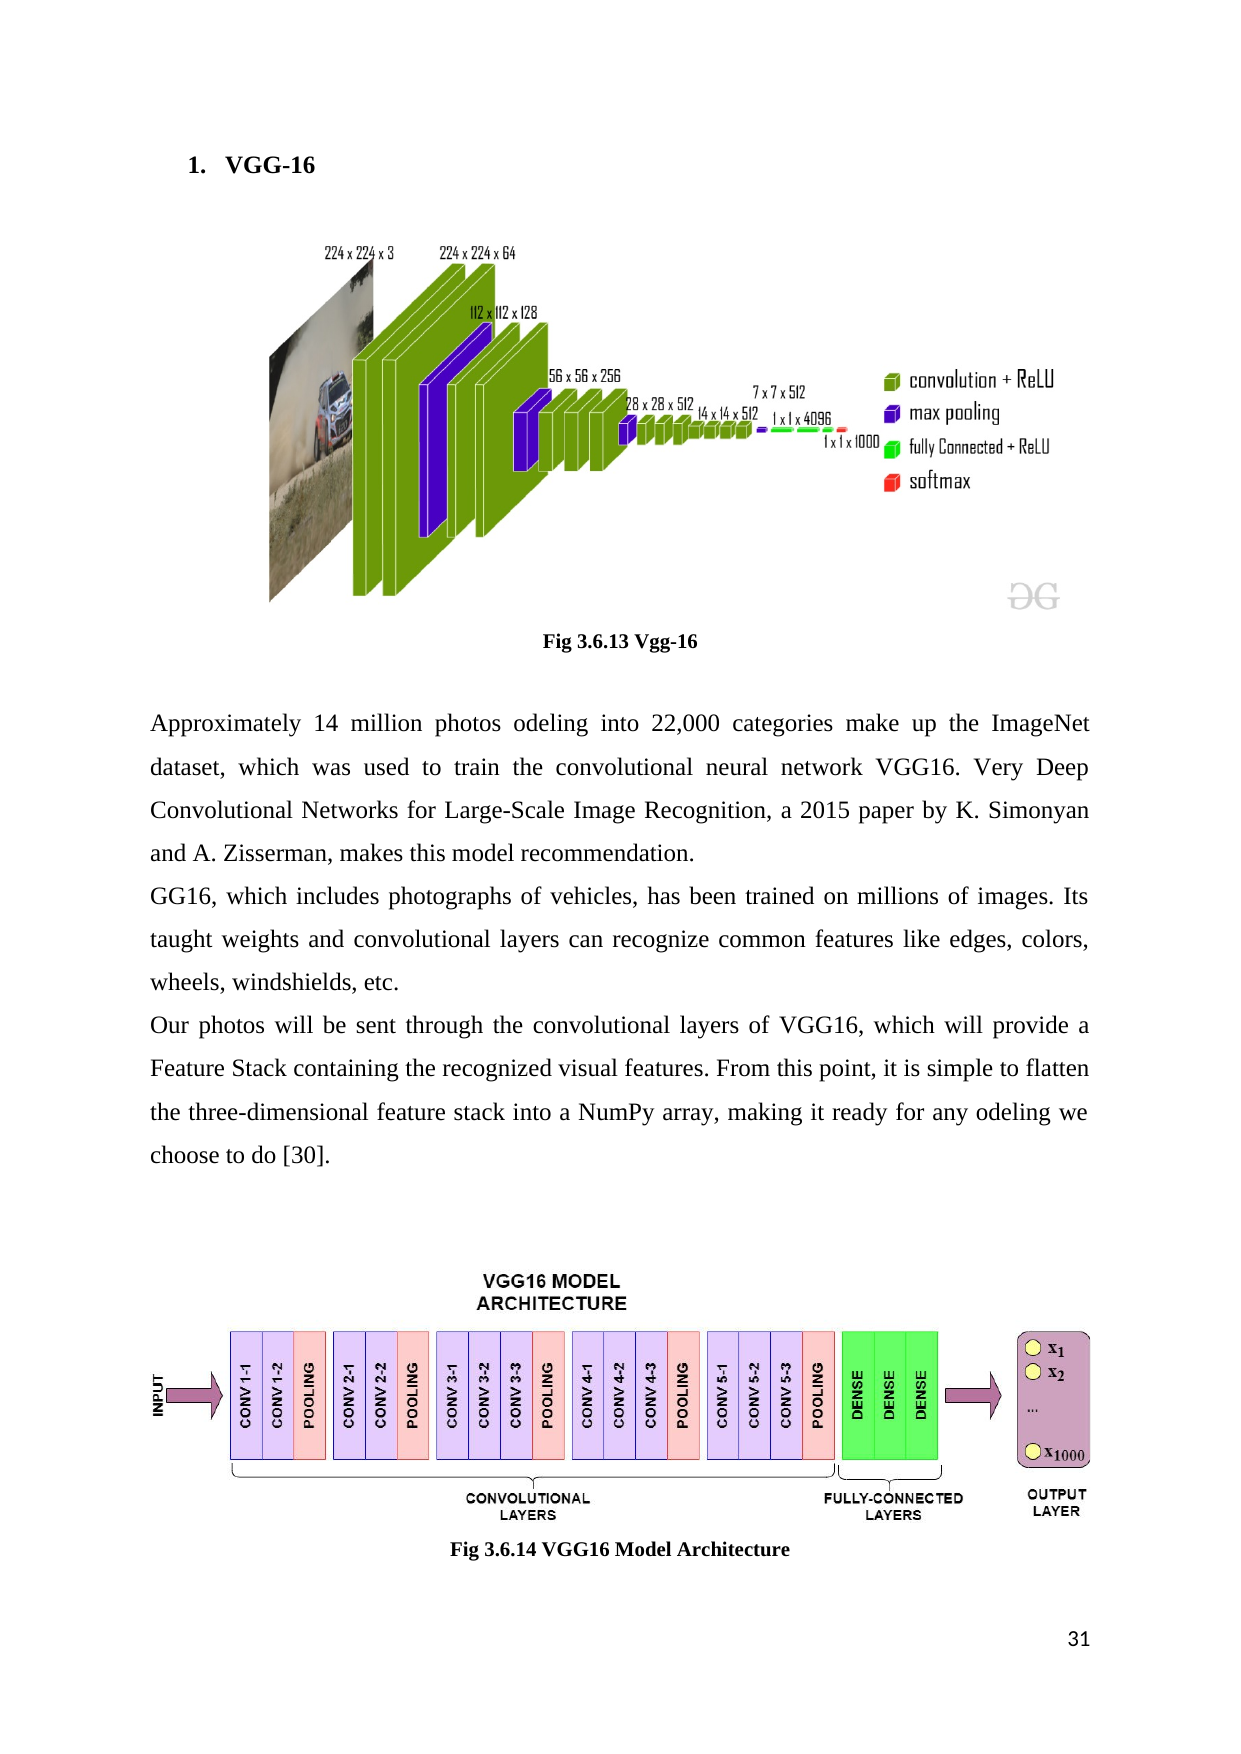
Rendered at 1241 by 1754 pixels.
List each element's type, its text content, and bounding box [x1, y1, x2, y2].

list VGG-16 [187, 150, 1090, 179]
picture [225, 244, 1069, 615]
picture [150, 1269, 1091, 1523]
list Fig 3.6.13 Vgg-16 [150, 629, 1090, 653]
list Fig 3.6.14 VGG16 Model Architecture [150, 1537, 1090, 1561]
list Approximately 14 million photos odeling into 22,000 categories make up the ImageNet dataset, which was used to train the convolutional neural network VGG16. Very Deep Convolutional Networks for Large-Scale Image Recognition, a 2015 paper by K. Simonyan and A. Zisserman, makes this model recommendation. [150, 708, 1090, 867]
list Our photos will be sent through the convolutional layers of VGG16, which will provide a Feature Stack containing the recognized visual features. From this point, it is simple to flatten the three-dimensional feature stack into a NumPy array, making it ready for any odeling we choose to do [30]. [150, 1010, 1090, 1168]
list GG16, which includes photographs of vehicles, has been trained on millions of images. Its taught weights and convolutional layers can recognize common features like edges, colors, wheels, windshields, etc. [150, 881, 1090, 996]
